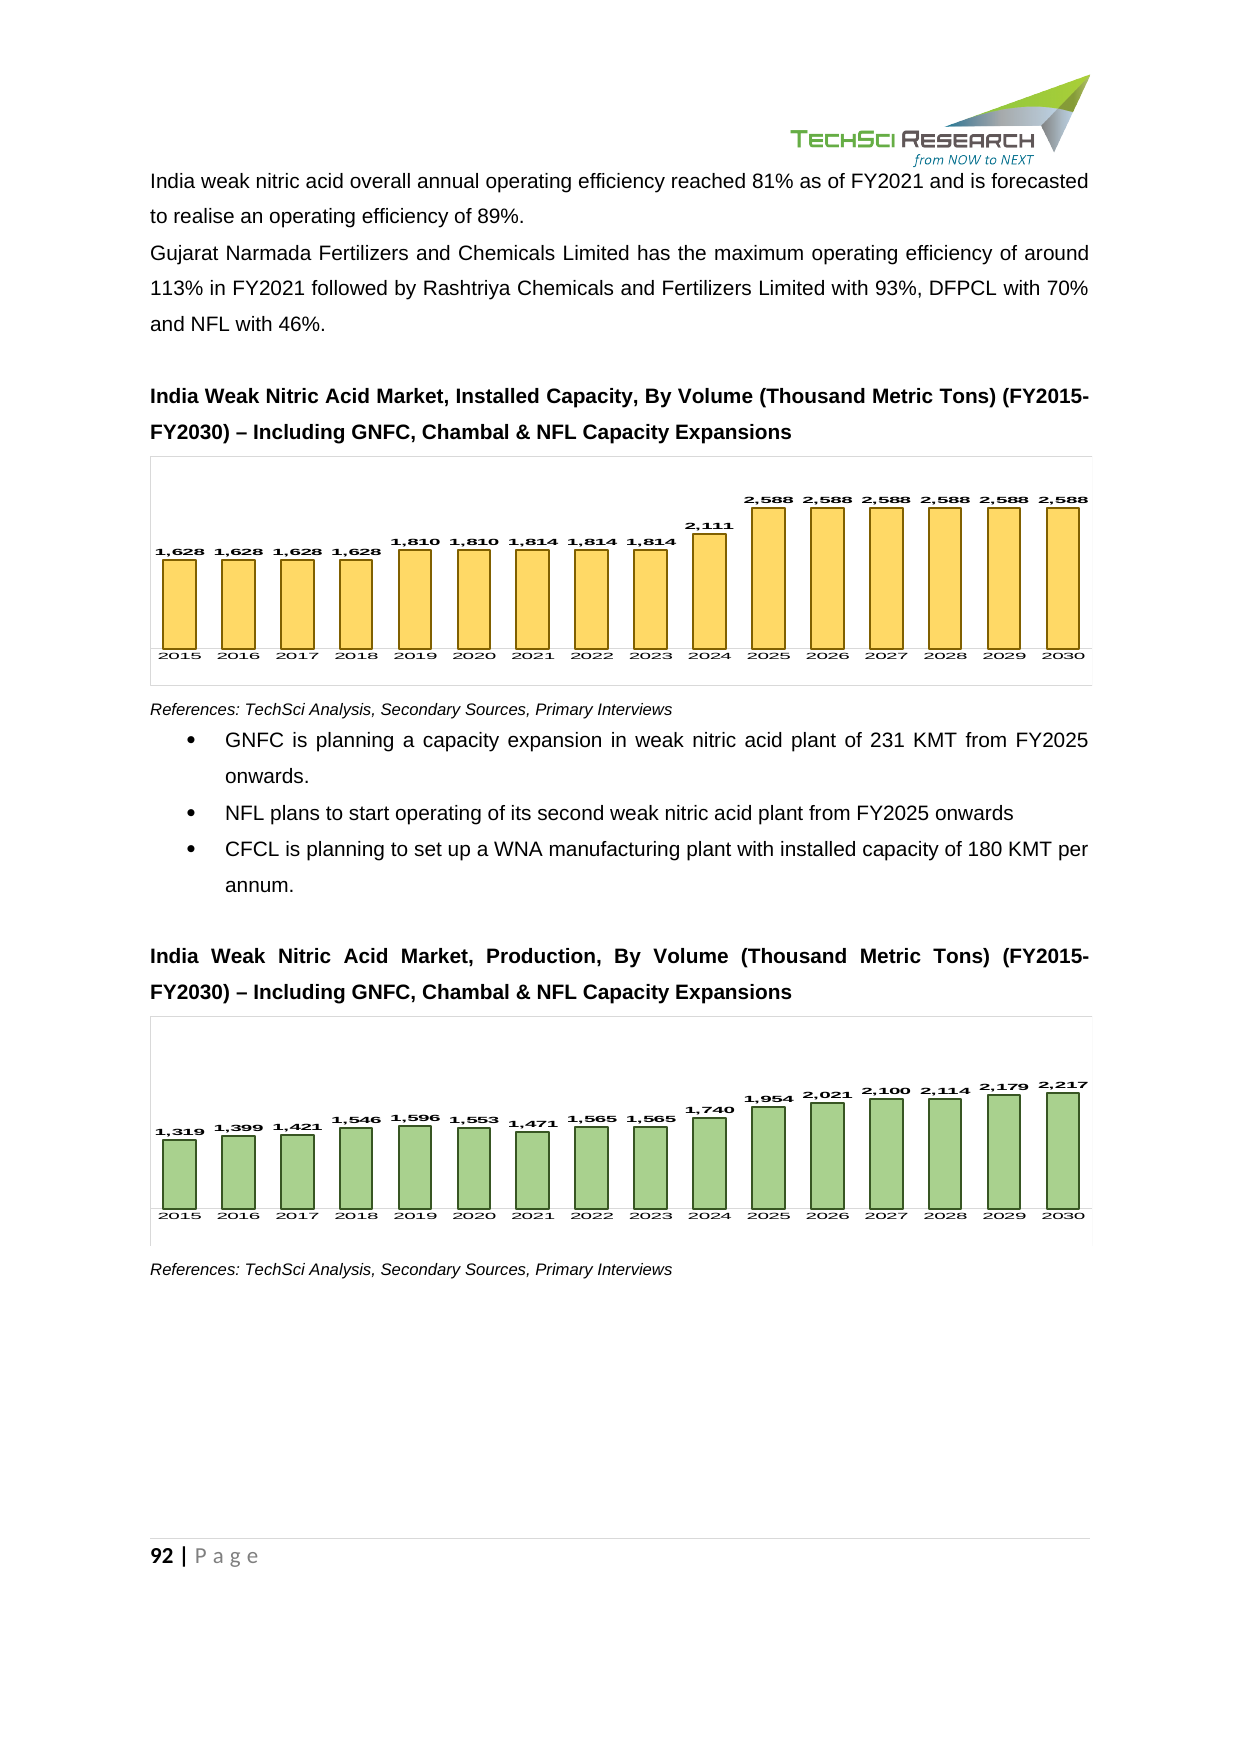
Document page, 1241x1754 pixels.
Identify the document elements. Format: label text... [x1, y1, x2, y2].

text India Weak Nitric Acid Market, Installed Capacity, By Volume (Thousand Metric Tons) (FY2015-FY2030) – Including GNFC, Chambal & NFL Capacity Expansions [150, 384, 1090, 444]
text References: TechSci Analysis, Secondary Sources, Primary Interviews [150, 1260, 1090, 1279]
text Gujarat Narmada Fertilizers and Chemicals Limited has the maximum operating efficiency of around 113% in FY2021 followed by Rashtriya Chemicals and Fertilizers Limited with 93%, DFPCL with 70% and NFL with 46%. [150, 240, 1090, 336]
list CFCL is planning to set up a WNA manufacturing plant with installed capacity of 180 KMT per annum. [187, 836, 1090, 896]
text India weak nitric acid overall annual operating efficiency reached 81% as of FY2021 and is forecasted to realise an operating efficiency of 89%. [150, 168, 1090, 228]
picture [788, 73, 1091, 169]
list NFL plans to start operating of its second weak nitric acid plant from FY2025 onwards [187, 800, 1090, 824]
text References: TechSci Analysis, Secondary Sources, Primary Interviews [150, 699, 1090, 719]
list GNFC is planning a capacity expansion in weak nitric acid plant of 231 KMT from FY2025 onwards. [187, 728, 1090, 788]
text India Weak Nitric Acid Market, Production, By Volume (Thousand Metric Tons) (FY2015-FY2030) – Including GNFC, Chambal & NFL Capacity Expansions [150, 944, 1090, 1004]
